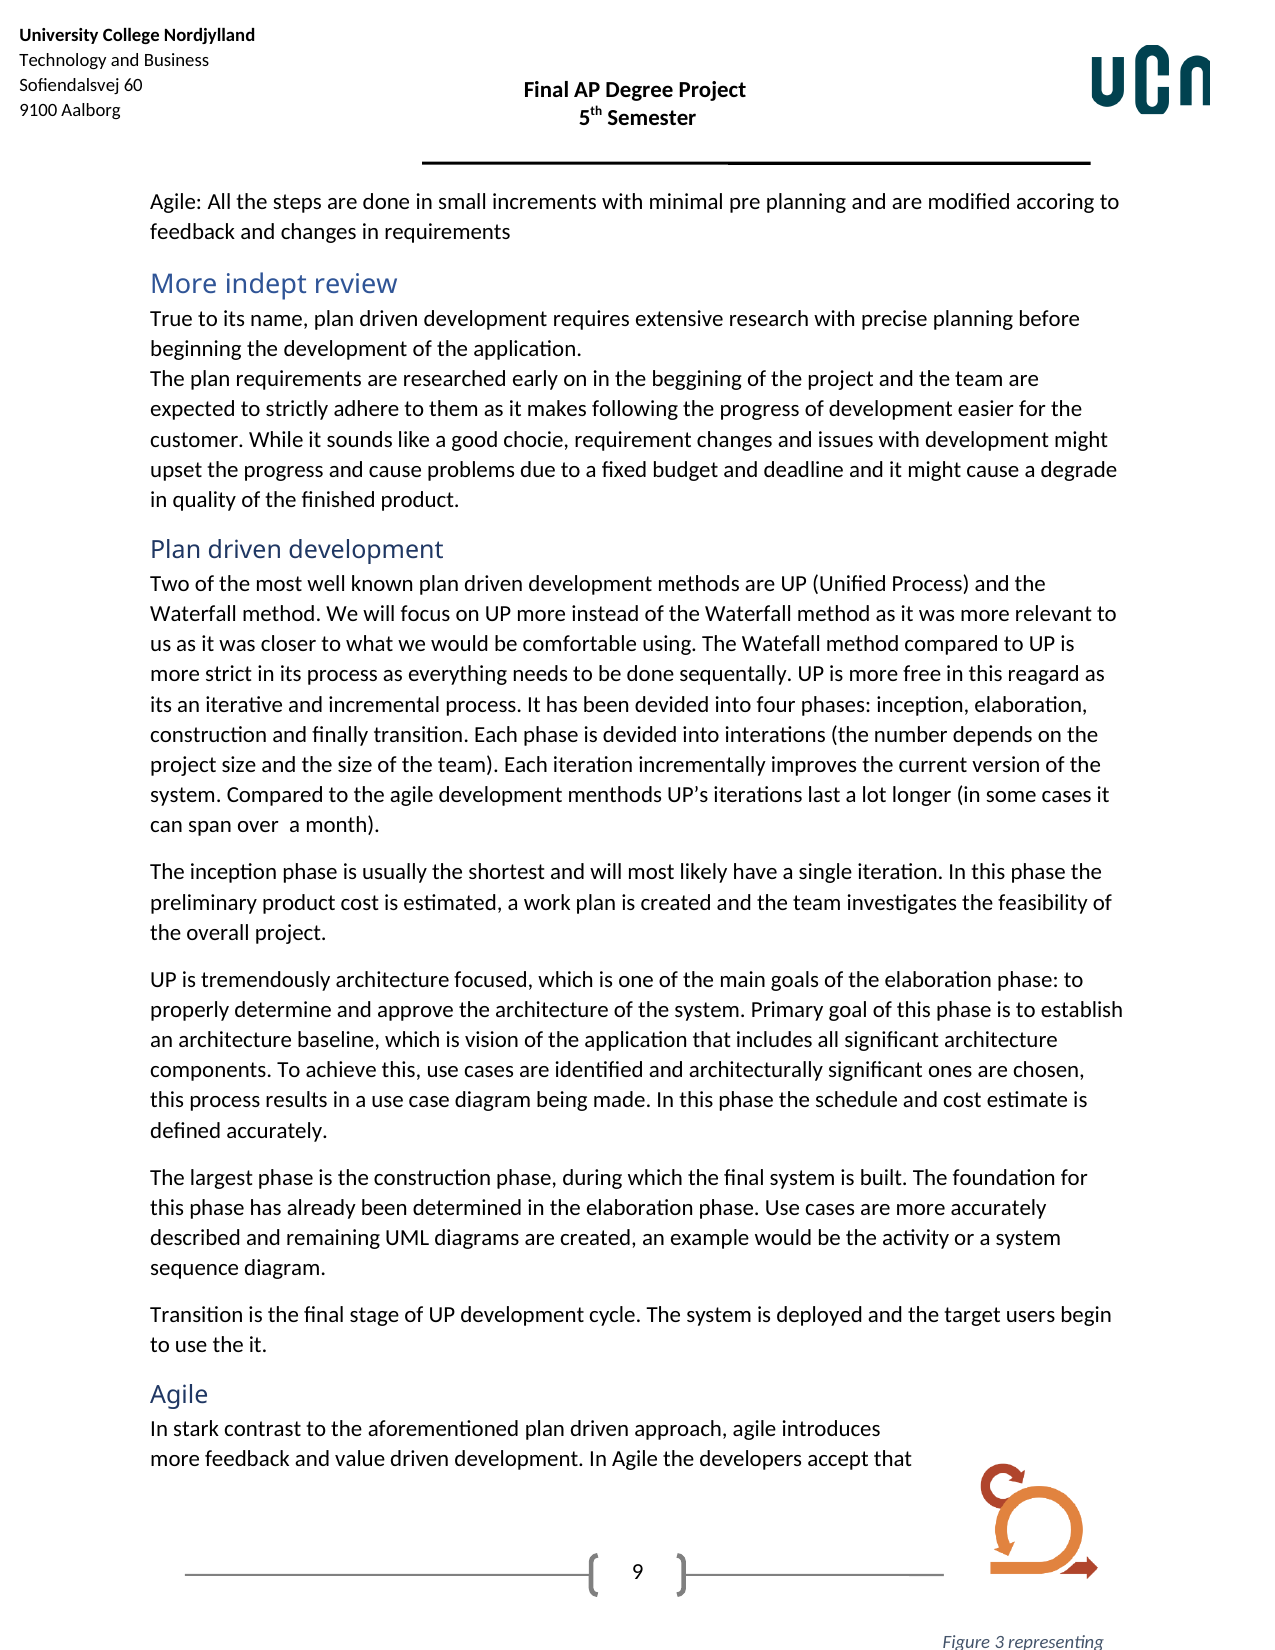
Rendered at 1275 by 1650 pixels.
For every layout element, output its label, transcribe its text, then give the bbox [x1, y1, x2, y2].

subtitle Agile [150, 1377, 1125, 1411]
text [150, 1414, 1125, 1472]
picture [1091, 45, 1210, 114]
text The largest phase is the construction phase, during which the final system is built. The foundation for this phase has already been determined in the elaboration phase. Use cases are more accurately described and remaining UML diagrams are created, an example would be the activity or a system sequence diagram. [150, 1163, 1125, 1281]
text True to its name, plan driven development requires extensive research with precise planning before beginning the development of the application. The plan requirements are researched early on in the beggining of the project and the team are expected to strictly adhere to them as it makes following the progress of development easier for the customer. While it sounds like a good chocie, requirement changes and issues with development might upset the progress and cause problems due to a fixed budget and deadline and it might cause a degrade in quality of the finished product. [150, 304, 1125, 513]
subtitle Plan driven development [150, 532, 1125, 566]
picture [942, 1422, 1130, 1617]
text Transition is the final stage of UP development cycle. The system is deployed and the target users begin to use the it. [150, 1300, 1125, 1358]
text Agile: All the steps are done in small increments with minimal pre planning and are modified accoring to feedback and changes in requirements [150, 187, 1125, 245]
text The inception phase is usually the shortest and will most likely have a single iteration. In this phase the preliminary product cost is estimated, a work plan is created and the team investigates the feasibility of the overall project. [150, 857, 1125, 946]
text UP is tremendously architecture focused, which is one of the main goals of the elaboration phase: to properly determine and approve the architecture of the system. Primary goal of this phase is to establish an architecture baseline, which is vision of the application that includes all significant architecture components. To achieve this, use cases are identified and architecturally significant ones are chosen, this process results in a use case diagram being made. In this phase the schedule and cost estimate is defined accurately. [150, 965, 1125, 1144]
subtitle More indept review [150, 264, 1125, 301]
text Two of the most well known plan driven development methods are UP (Unified Process) and the Waterfall method. We will focus on UP more instead of the Waterfall method as it was more relevant to us as it was closer to what we would be comfortable using. The Watefall method compared to UP is more strict in its process as everything needs to be done sequentally. UP is more free in this reagard as its an iterative and incremental process. It has been devided into four phases: inception, elaboration, construction and finally transition. Each phase is devided into interations (the number depends on the project size and the size of the team). Each iteration incrementally improves the current version of the system. Compared to the agile development menthods UP’s iterations last a lot longer (in some cases it can span over a month). [150, 569, 1125, 838]
